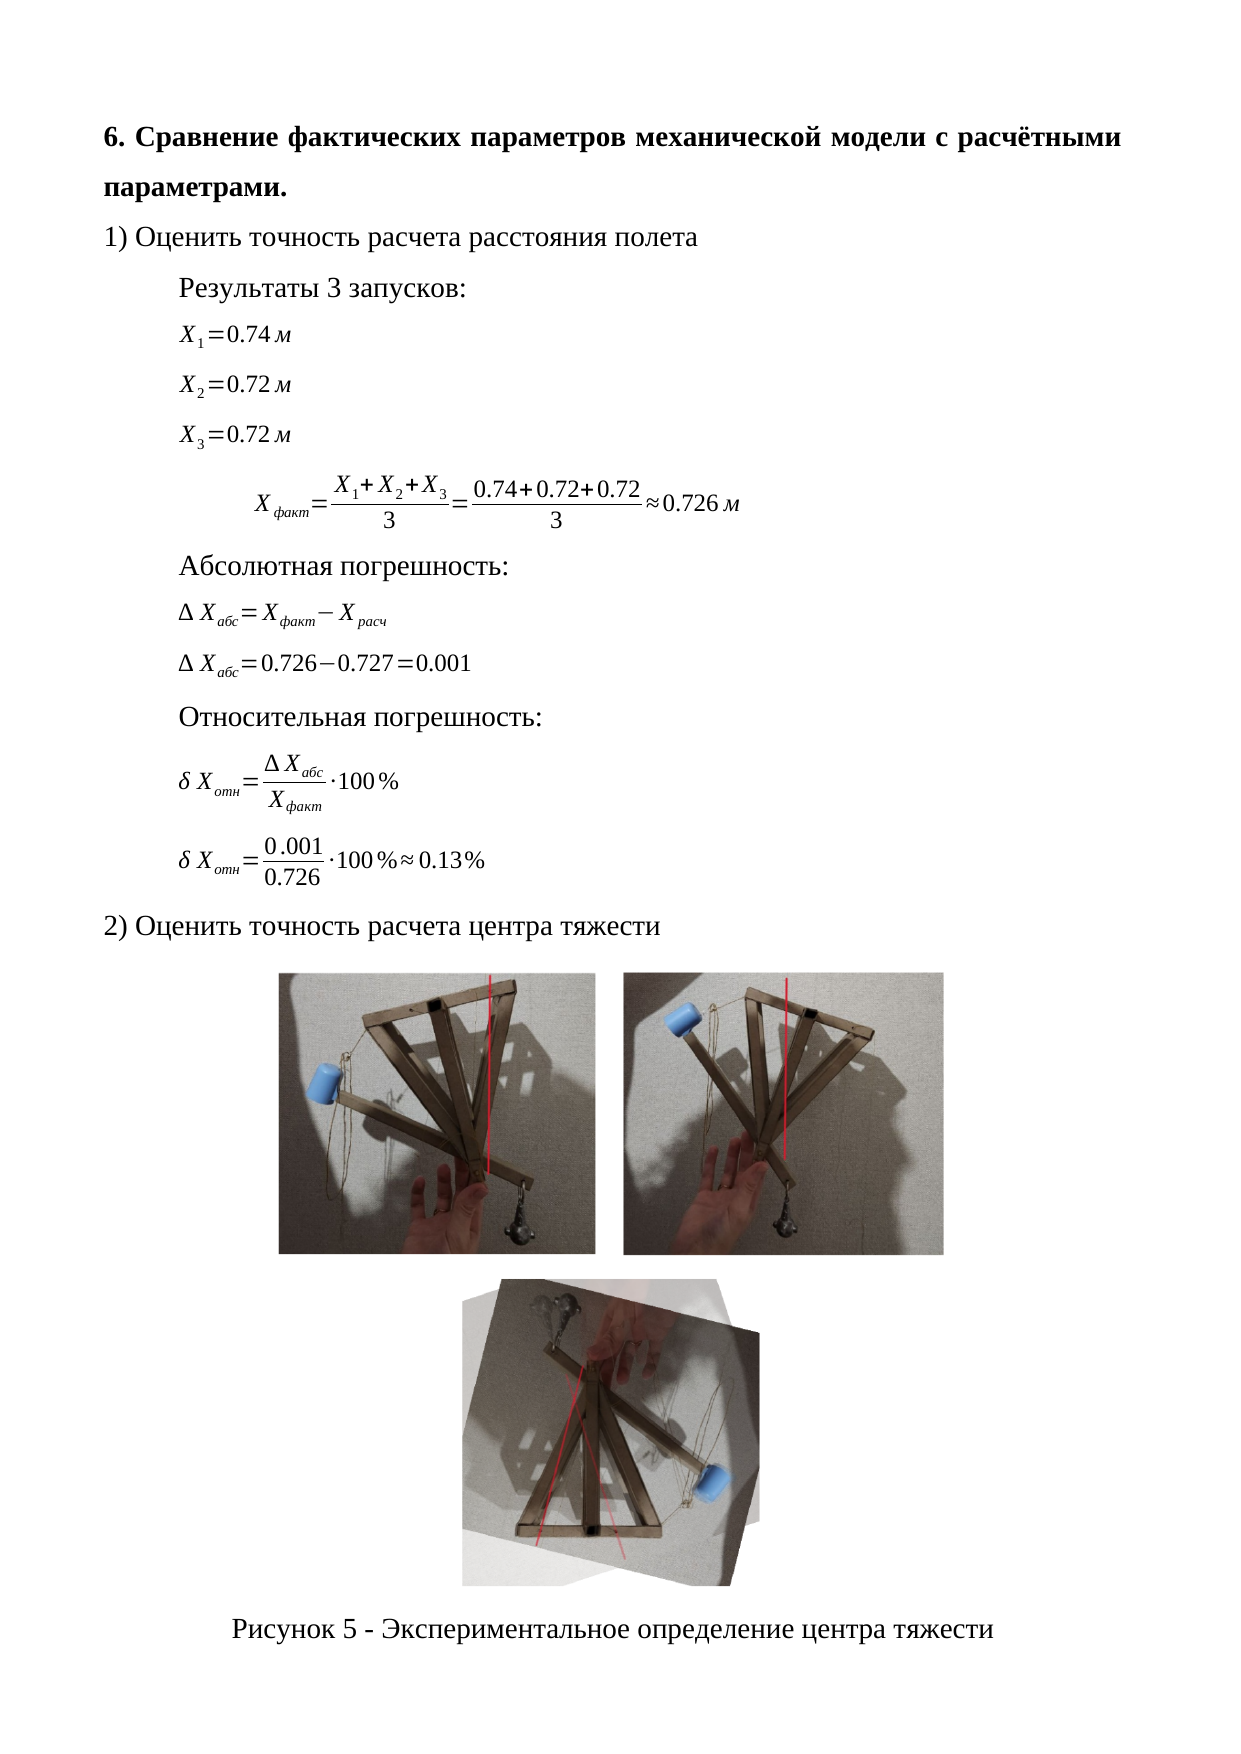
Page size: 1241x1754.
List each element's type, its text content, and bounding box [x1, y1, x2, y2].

text 1) Оценить точность расчета расстояния полета [103, 219, 1122, 253]
text Рисунок 5 - Экспериментальное определение центра тяжести [103, 1612, 1122, 1645]
text Результаты 3 запусков: [103, 270, 1122, 303]
text 2) Оценить точность расчета центра тяжести [103, 908, 1122, 942]
text 6. Сравнение фактических параметров механической модели с расчётными параметрами. [103, 119, 1122, 203]
text Абсолютная погрешность: [103, 548, 1122, 582]
text Относительная погрешность: [103, 699, 1122, 732]
picture [265, 958, 960, 1598]
